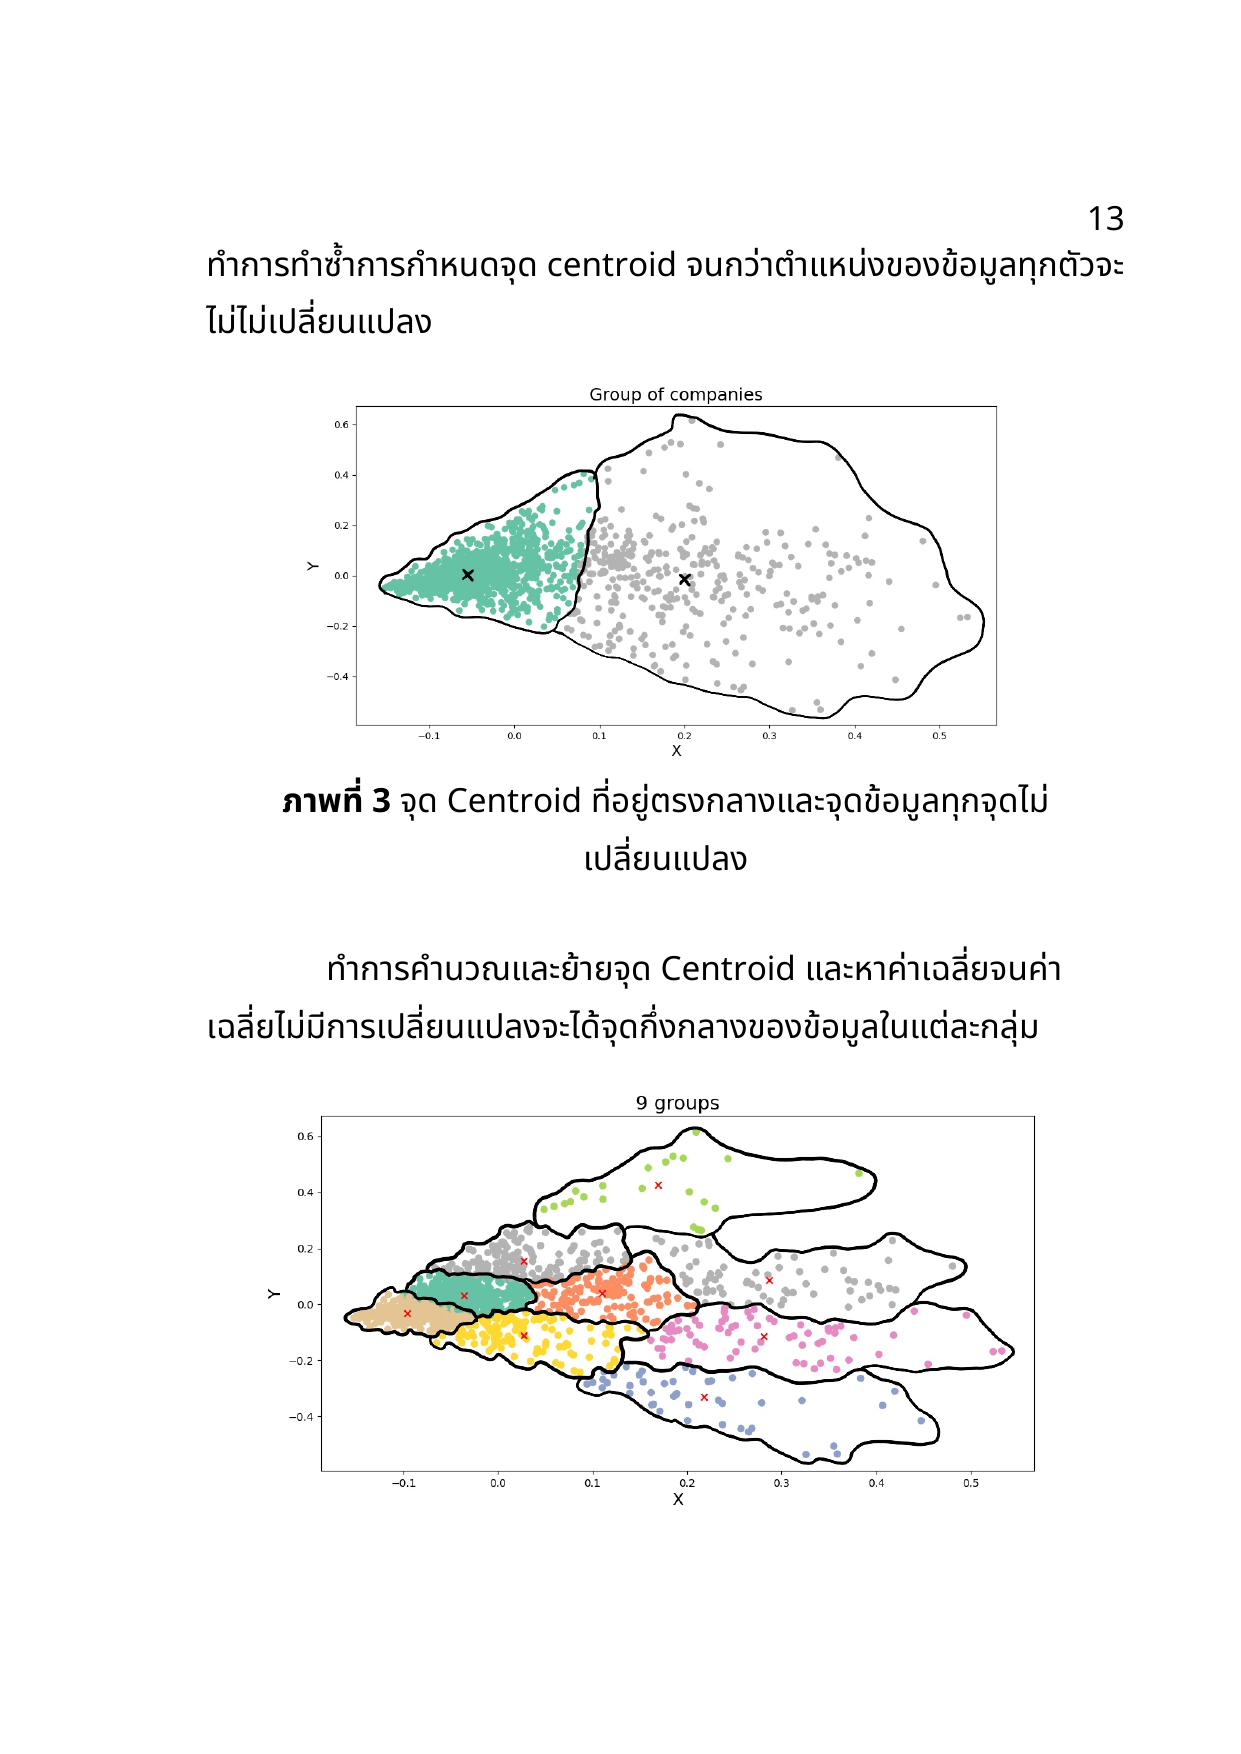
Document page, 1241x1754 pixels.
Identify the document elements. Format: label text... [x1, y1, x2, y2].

text ทำการทำซ้ำการกำหนดจุด centroid จนกว่าตำแหน่งของข้อมูลทุกตัวจะไม่ไม่เปลี่ยนแปลง [206, 240, 1125, 349]
text ทำการคำนวณและย้ายจุด Centroid และหาค่าเฉลี่ยจนค่าเฉลี่ยไม่มีการเปลี่ยนแปลงจะได้จุดกึ่งกลางของข้อมูลในแต่ละกลุ่ม [206, 945, 1125, 1053]
text ภาพที่ 3 จุด Centroid ที่อยู่ตรงกลางและจุดข้อมูลทุกจุดไม่เปลี่ยนแปลง [206, 777, 1125, 885]
picture [206, 1061, 1125, 1521]
picture [252, 356, 1079, 770]
